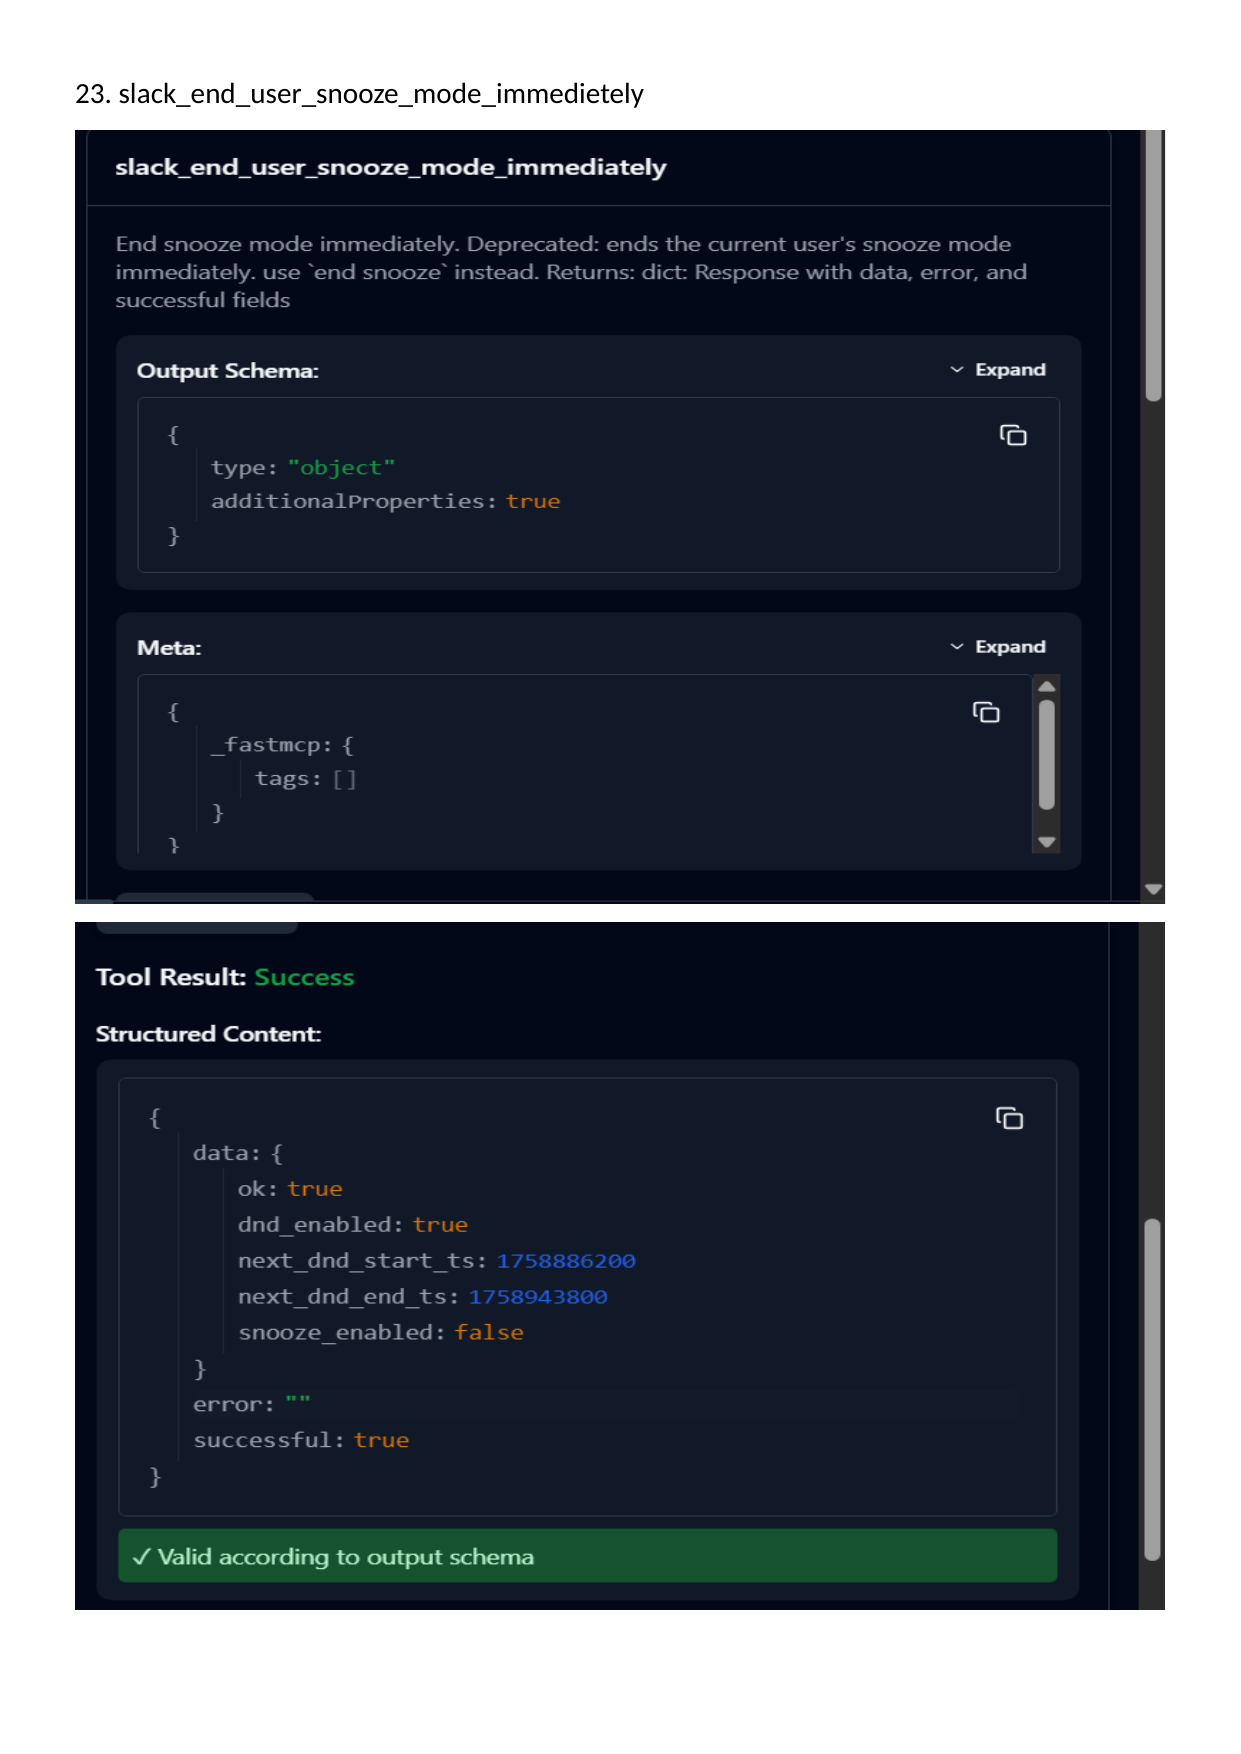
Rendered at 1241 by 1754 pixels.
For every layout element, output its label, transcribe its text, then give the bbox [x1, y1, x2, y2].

text 23. slack_end_user_snooze_mode_immedietely [75, 75, 1165, 111]
picture [75, 922, 1165, 1610]
picture [75, 130, 1166, 904]
